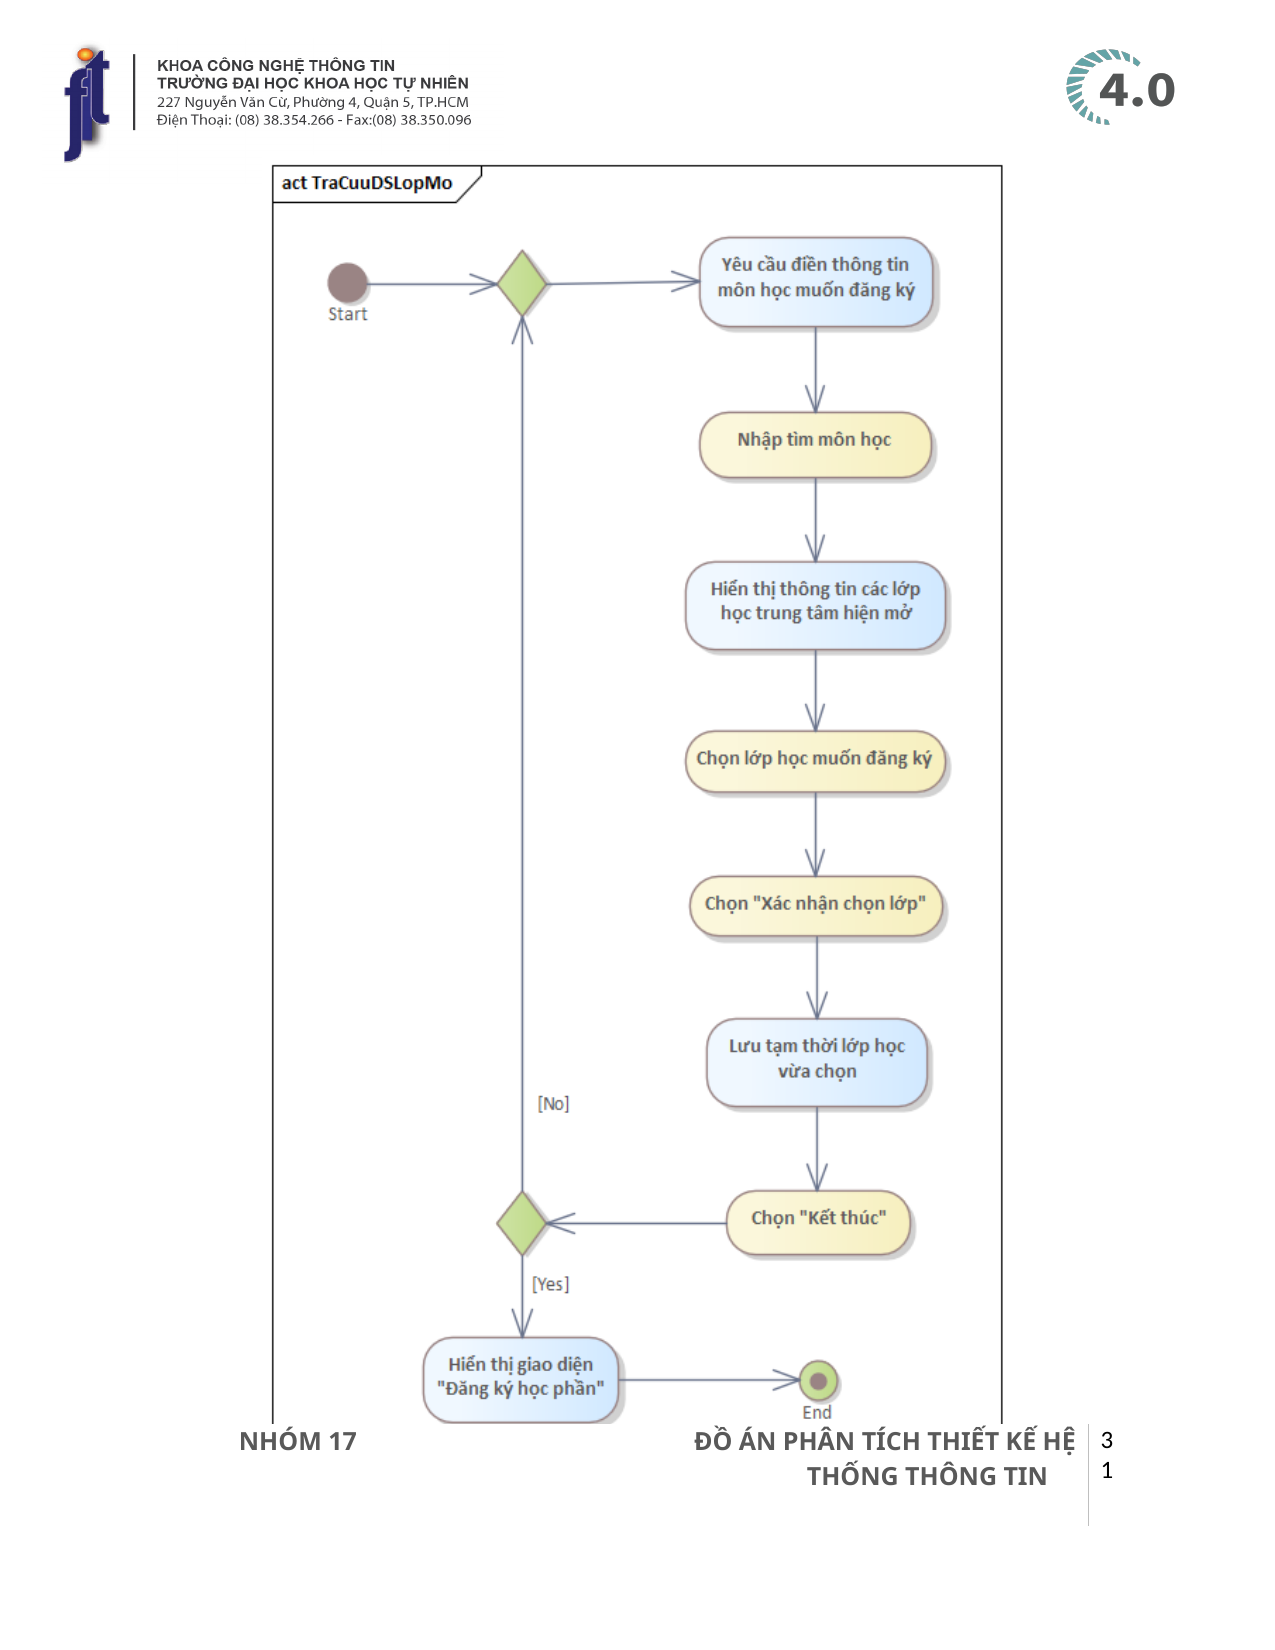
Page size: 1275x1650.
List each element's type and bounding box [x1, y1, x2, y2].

picture [1059, 42, 1182, 128]
picture [41, 38, 1014, 1424]
